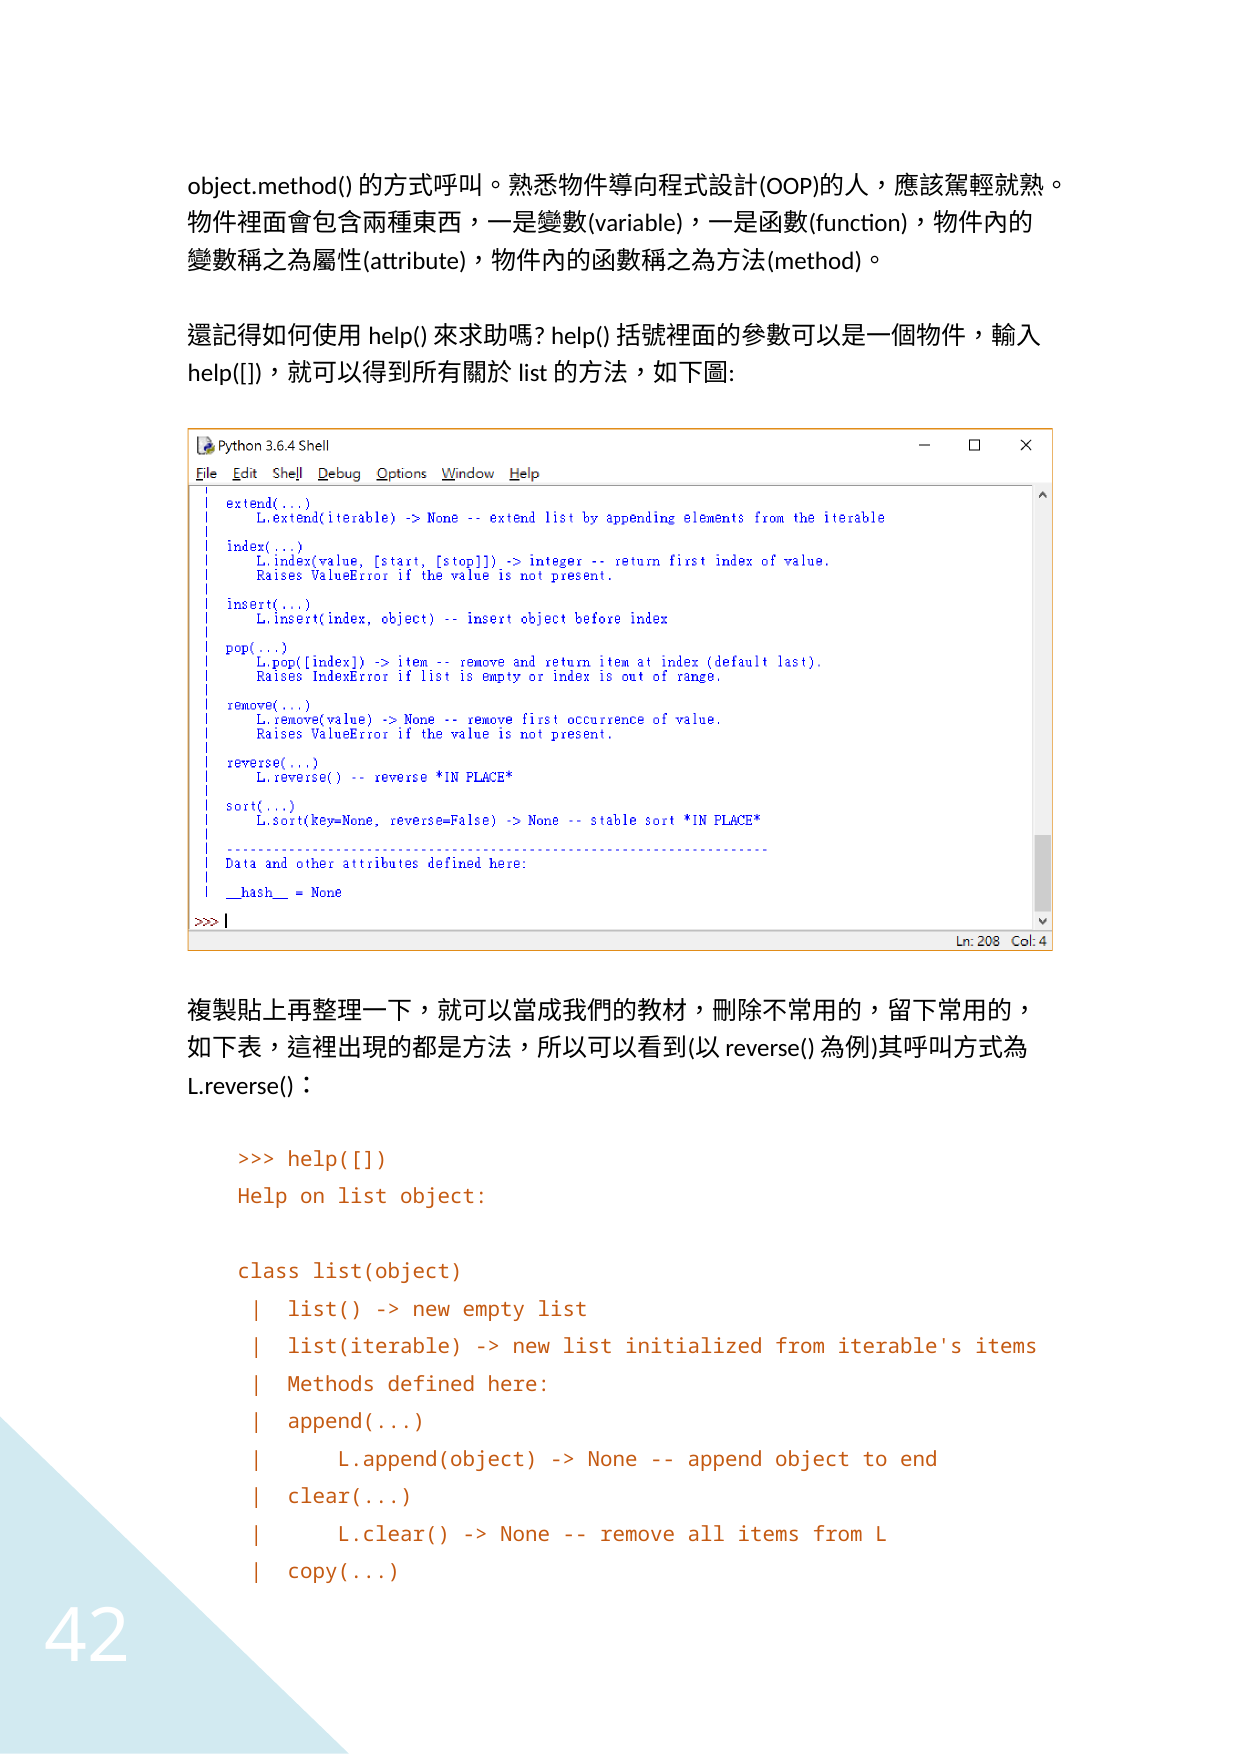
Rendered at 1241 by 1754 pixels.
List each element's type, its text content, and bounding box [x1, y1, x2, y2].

list >>> help([]) [237, 1139, 1053, 1177]
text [187, 164, 1053, 277]
text 複製貼上再整理一下，就可以當成我們的教材，刪除不常用的，留下常用的，如下表，這裡出現的都是方法，所以可以看到(以reverse() 為例)其呼叫方式為 L.reverse()： [187, 989, 1053, 1102]
list | L.append(object) -> None -- append object to end [237, 1439, 1053, 1477]
list Help on list object: [237, 1177, 1053, 1214]
list | L.clear() -> None -- remove all items from L [237, 1514, 1053, 1552]
list | list() -> new empty list [237, 1289, 1053, 1327]
text 還記得如何使用 help() 來求助嗎? help() 括號裡面的參數可以是一個物件，輸入 help([])，就可以得到所有關於 list 的方法，如下圖: [187, 314, 1053, 389]
list | append(...) [237, 1402, 1053, 1439]
list class list(object) [237, 1252, 1053, 1289]
list | Methods defined here: [237, 1364, 1053, 1402]
picture [187, 428, 1053, 951]
list | clear(...) [237, 1477, 1053, 1514]
list | list(iterable) -> new list initialized from iterable's items [237, 1327, 1053, 1364]
list | copy(...) [237, 1552, 1053, 1589]
